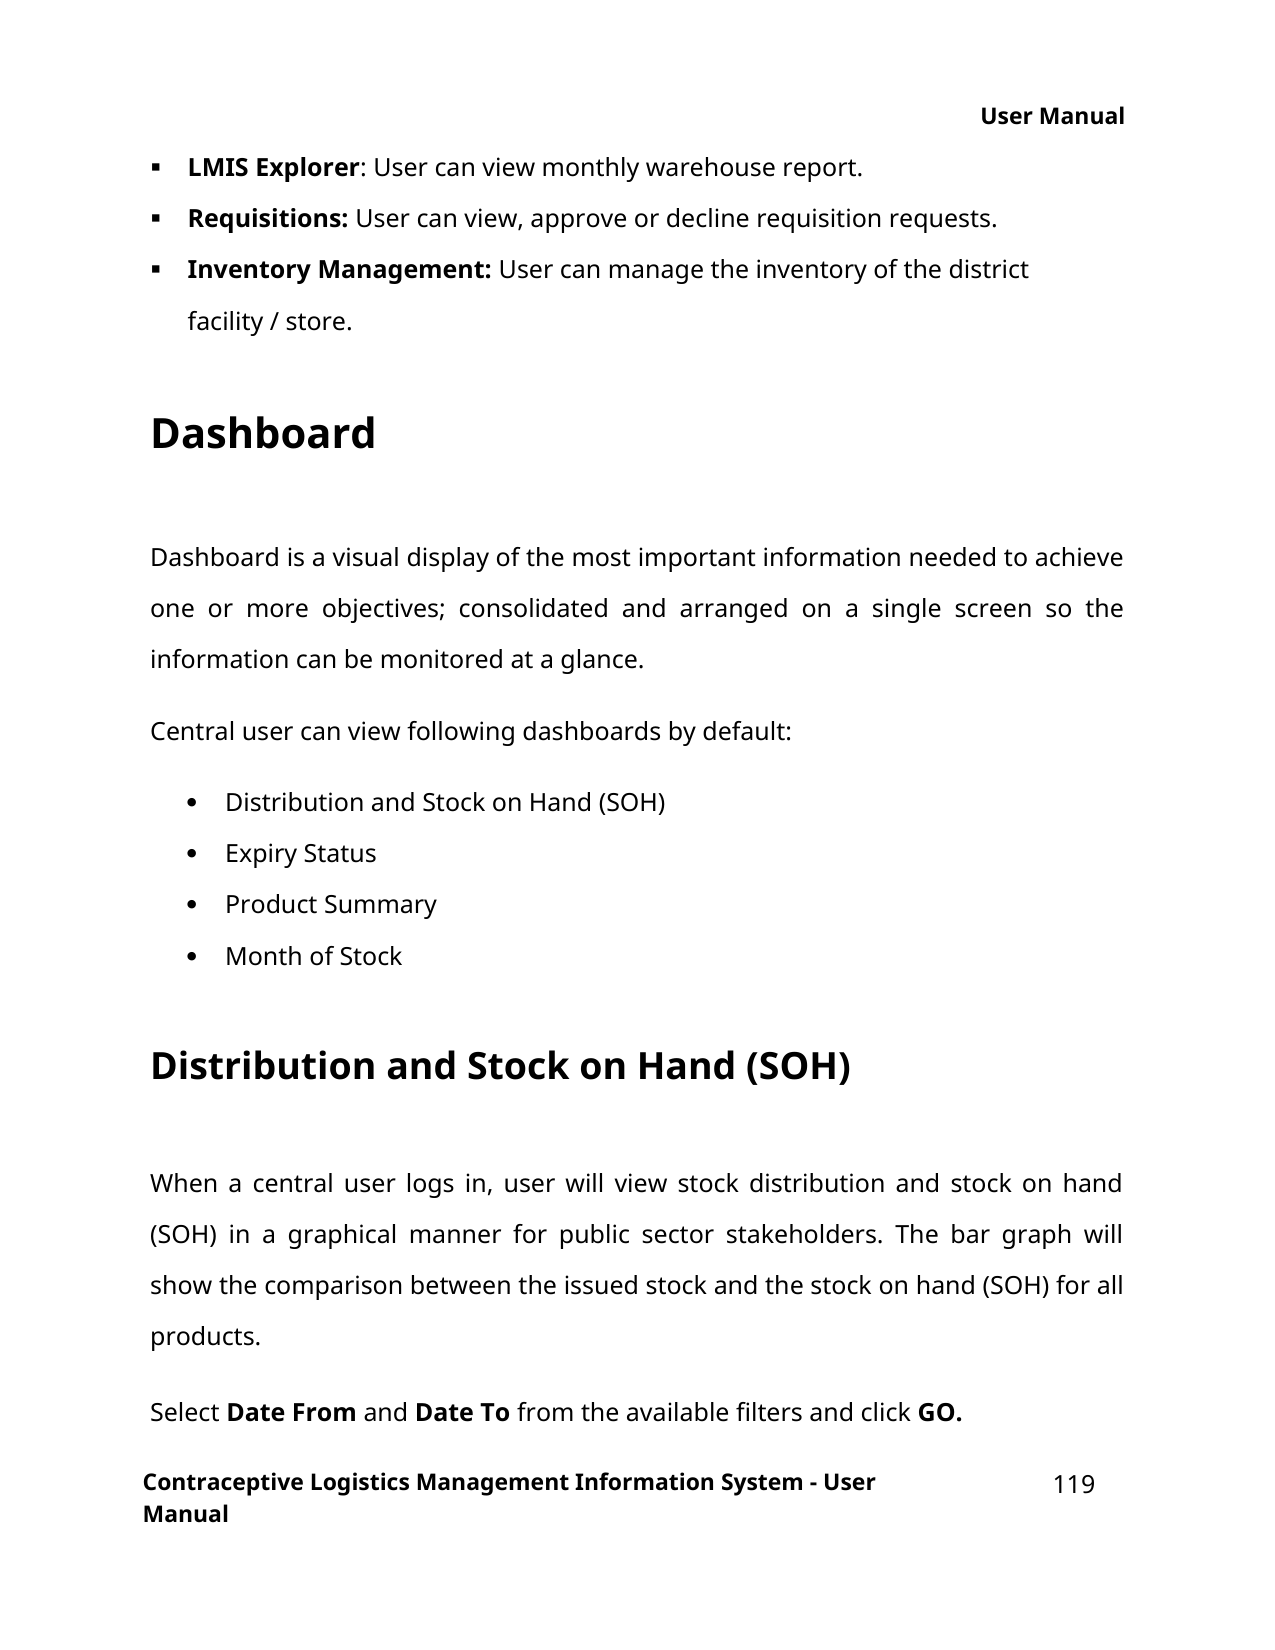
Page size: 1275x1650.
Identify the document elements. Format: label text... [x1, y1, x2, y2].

text Select Date From and Date To from the available filters and click GO. [150, 1395, 1125, 1429]
text Central user can view following dashboards by default: [150, 713, 1125, 747]
list Expiry Status [187, 836, 1125, 870]
list LMIS Explorer: User can view monthly warehouse report. [150, 150, 1125, 184]
list Distribution and Stock on Hand (SOH) [187, 785, 1125, 819]
list Month of Stock [187, 938, 1125, 972]
subtitle Dashboard [150, 404, 1125, 461]
subtitle Distribution and Stock on Hand (SOH) [150, 1039, 1125, 1090]
text When a central user logs in, user will view stock distribution and stock on hand (SOH) in a graphical manner for public sector stakeholders. The bar graph will show the comparison between the issued stock and the stock on hand (SOH) for all products. [150, 1166, 1125, 1353]
list Requisitions: User can view, approve or decline requisition requests. [150, 201, 1125, 235]
text Dashboard is a visual display of the most important information needed to achieve one or more objectives; consolidated and arranged on a single screen so the information can be monitored at a glance. [150, 539, 1125, 675]
list Product Summary [187, 887, 1125, 921]
list Inventory Management: User can manage the inventory of the district facility / store. [150, 252, 1125, 337]
